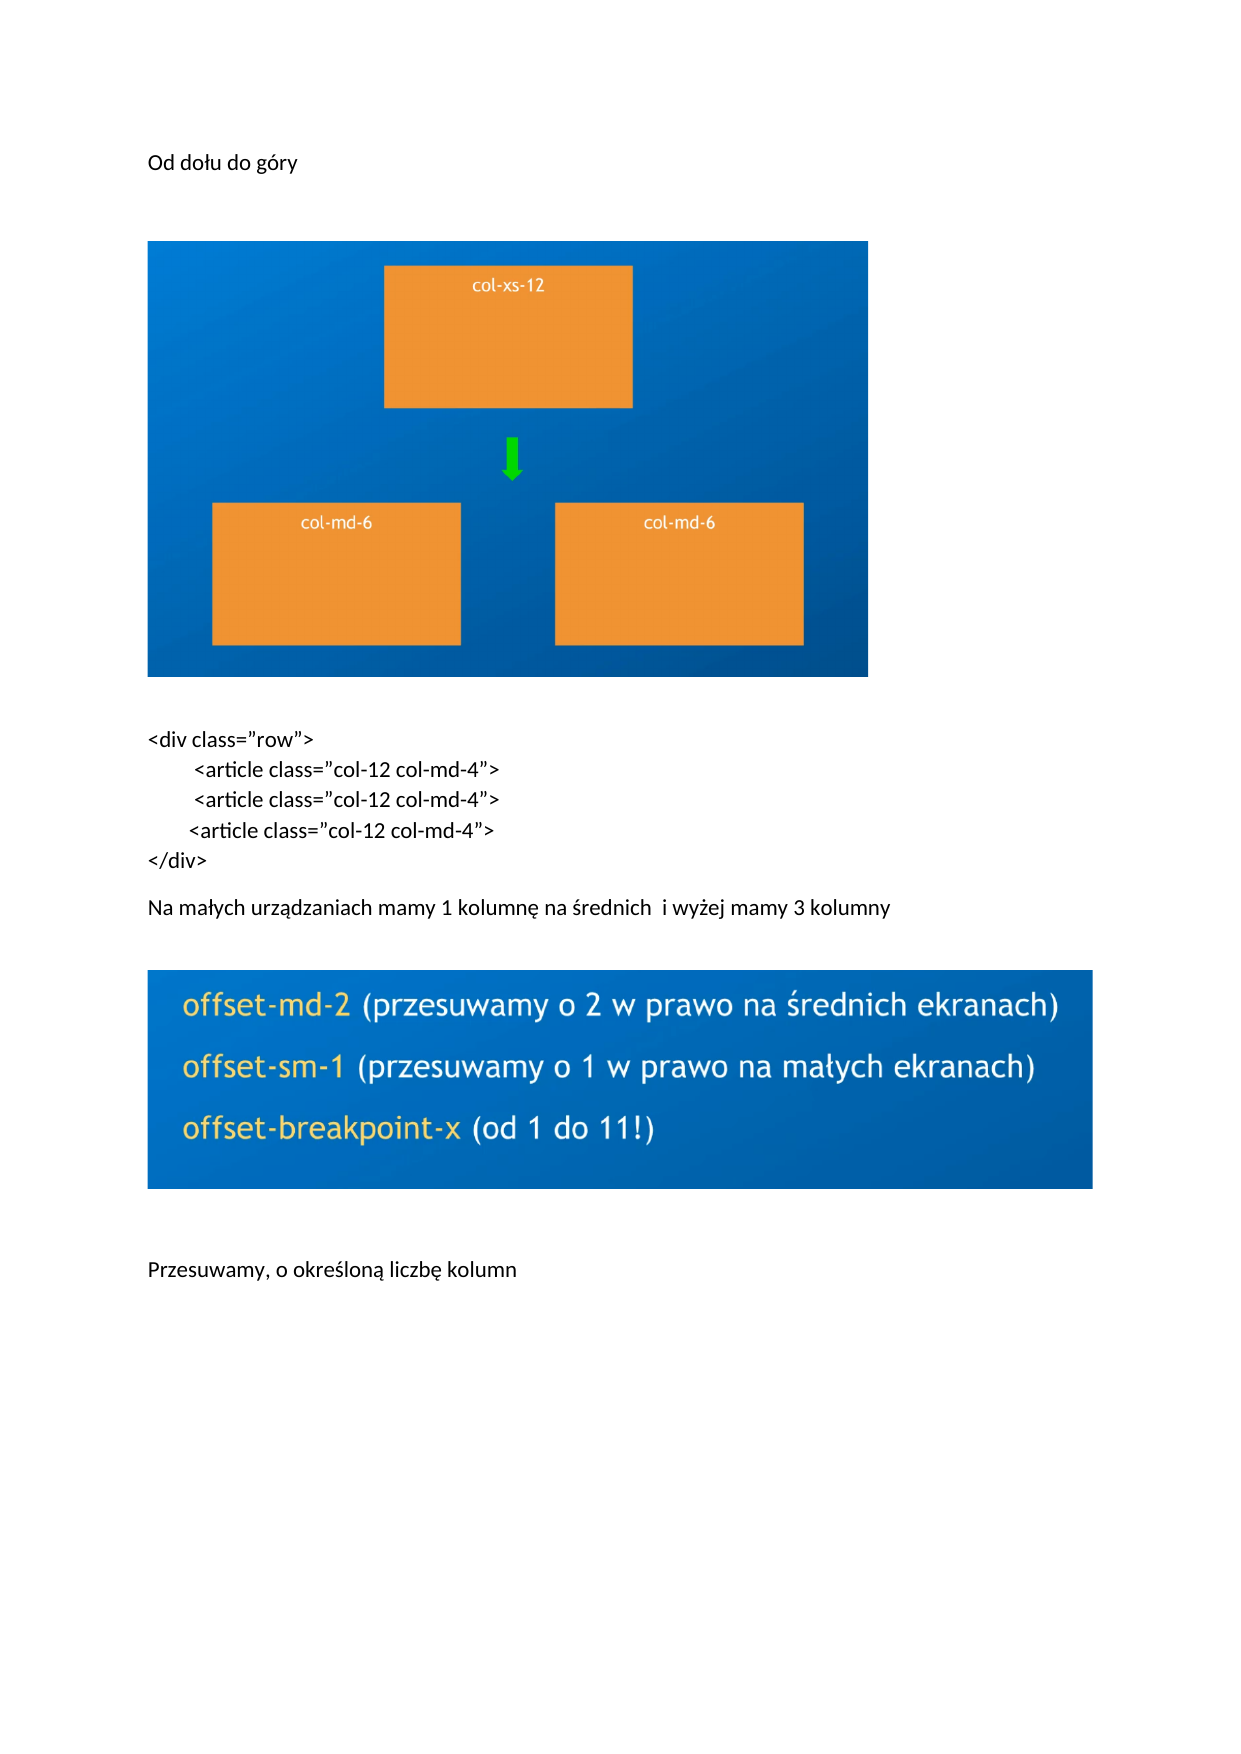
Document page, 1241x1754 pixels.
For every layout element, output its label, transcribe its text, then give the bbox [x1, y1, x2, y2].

text Na małych urządzaniach mamy 1 kolumnę na średnich i wyżej mamy 3 kolumny [148, 893, 1093, 951]
picture [147, 241, 869, 677]
text Od dołu do góry [148, 148, 1093, 176]
picture [147, 970, 1093, 1189]
text <div class=”row”> <article class=”col-12 col-md-4”> <article class=”col-12 col-md-4”> <article class=”col-12 col-md-4”> </div> [148, 725, 1093, 874]
text Przesuwamy, o określoną liczbę kolumn [148, 1255, 1093, 1283]
